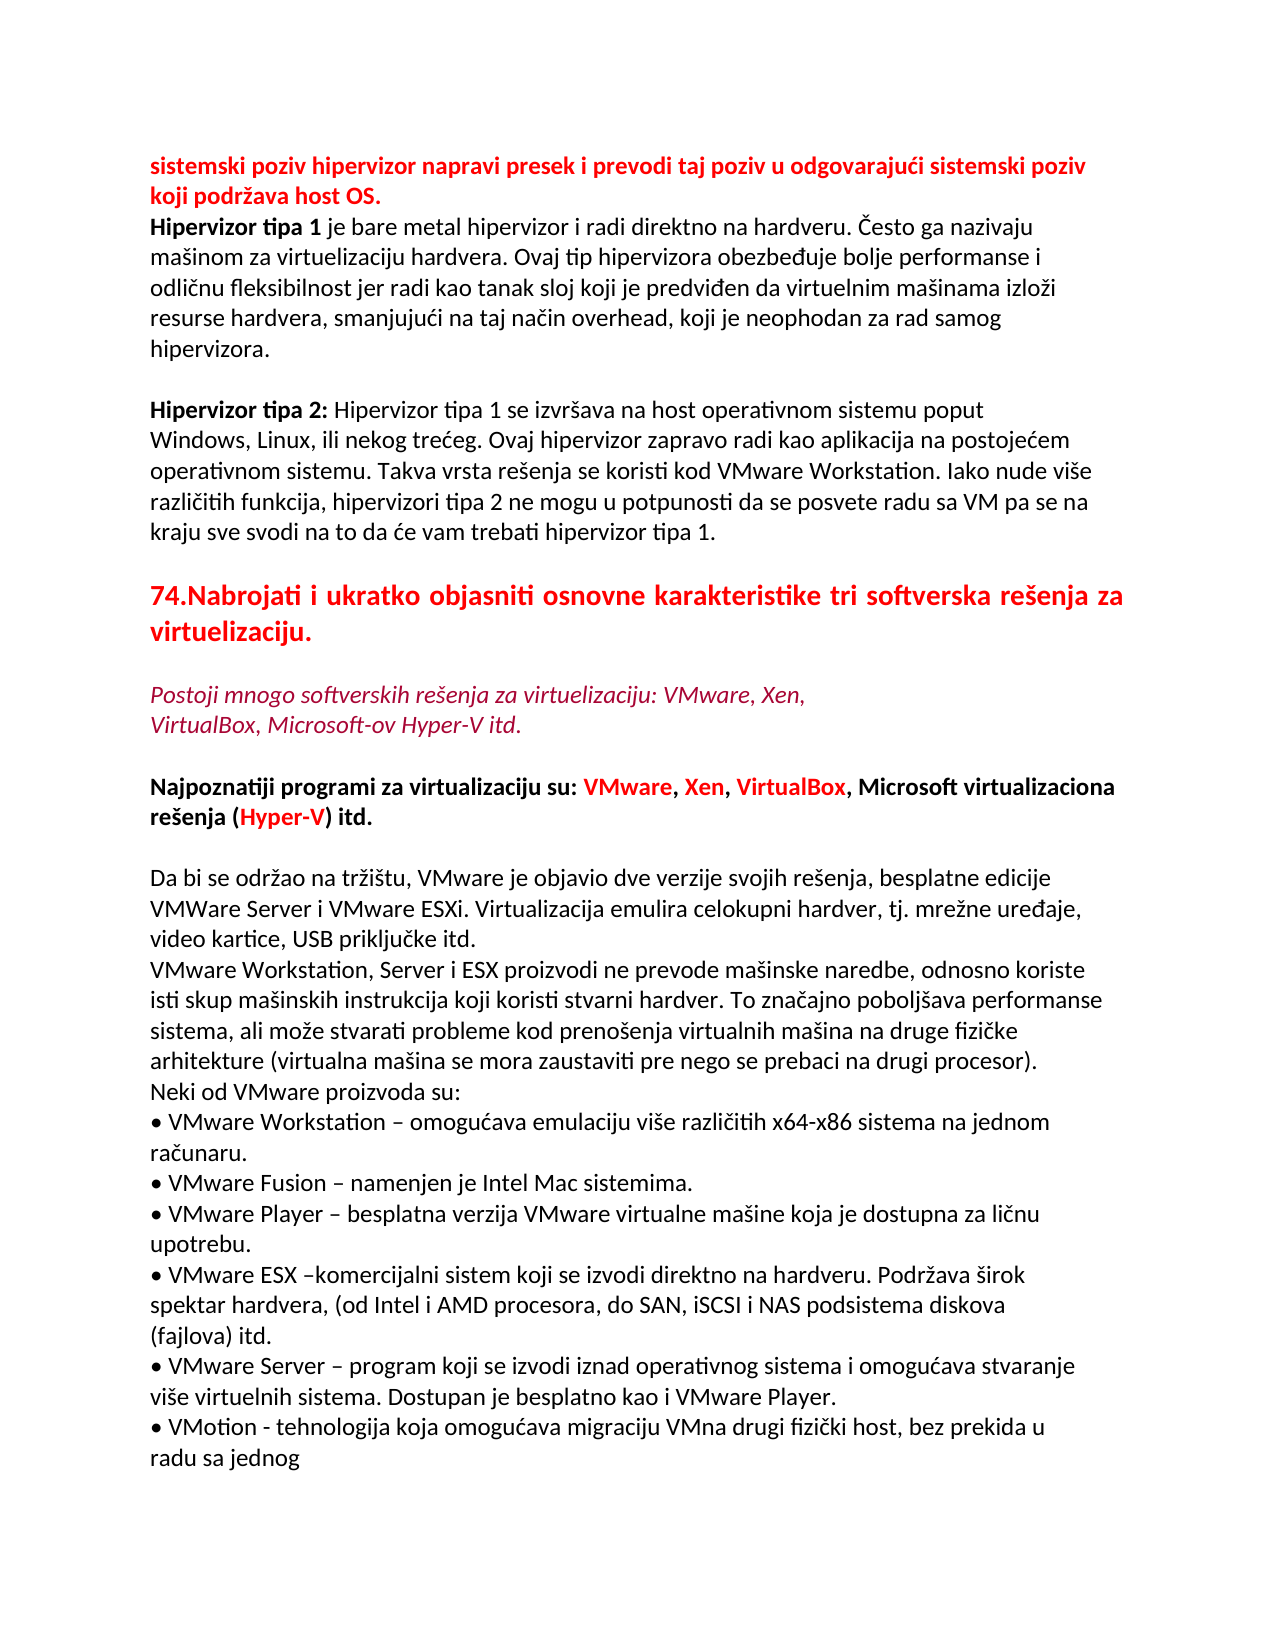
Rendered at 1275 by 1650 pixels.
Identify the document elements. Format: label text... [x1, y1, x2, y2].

text rešenja (Hyper-V) itd. [150, 801, 1125, 832]
text Najpoznatiji programi za virtualizaciju su: VMware, Xen, VirtualBox, Microsoft virtualizaciona [150, 771, 1125, 801]
text različitih funkcija, hipervizori tipa 2 ne mogu u potpunosti da se posvete radu sa VM pa se na [150, 486, 1125, 516]
text • VMware Workstation – omogućava emulaciju više različitih x64-x86 sistema na jednom [150, 1106, 1125, 1137]
text Hipervizor tipa 1 je bare metal hipervizor i radi direktno na hardveru. Često ga nazivaju [150, 211, 1125, 242]
text Da bi se održao na tržištu, VMware je objavio dve verzije svojih rešenja, besplatne edicije [150, 862, 1125, 893]
text VMware Workstation, Server i ESX proizvodi ne prevode mašinske naredbe, odnosno koriste [150, 954, 1125, 984]
text računaru. [150, 1137, 1125, 1167]
text više virtuelnih sistema. Dostupan je besplatno kao i VMware Player. [150, 1381, 1125, 1412]
text isti skup mašinskih instrukcija koji koristi stvarni hardver. To značajno poboljšava performanse [150, 984, 1125, 1015]
text Postoji mnogo softverskih rešenja za virtuelizaciju: VMware, Xen, [150, 679, 1125, 709]
text Windows, Linux, ili nekog trećeg. Ovaj hipervizor zapravo radi kao aplikacija na postojećem [150, 425, 1125, 455]
text sistemski poziv hipervizor napravi presek i prevodi taj poziv u odgovarajući sistemski poziv [150, 150, 1125, 181]
text odličnu fleksibilnost jer radi kao tanak sloj koji je predviđen da virtuelnim mašinama izloži [150, 272, 1125, 303]
text • VMware Fusion – namenjen je Intel Mac sistemima. [150, 1167, 1125, 1198]
text • VMware Player – besplatna verzija VMware virtualne mašine koja je dostupna za ličnu [150, 1198, 1125, 1228]
text kraju sve svodi na to da će vam trebati hipervizor tipa 1. [150, 516, 1125, 547]
text koji podržava host OS. [150, 181, 1125, 211]
text resurse hardvera, smanjujući na taj način overhead, koji je neophodan za rad samog [150, 303, 1125, 333]
text arhitekture (virtualna mašina se mora zaustaviti pre nego se prebaci na drugi procesor). [150, 1045, 1125, 1076]
text Neki od VMware proizvoda su: [150, 1076, 1125, 1106]
text 74.Nabrojati i ukratko objasniti osnovne karakteristike tri softverska rešenja za virtuelizaciju. [150, 577, 1125, 648]
text spektar hardvera, (od Intel i AMD procesora, do SAN, iSCSI i NAS podsistema diskova [150, 1289, 1125, 1320]
text • VMotion - tehnologija koja omogućava migraciju VMna drugi fizički host, bez prekida u [150, 1412, 1125, 1442]
text • VMware Server – program koji se izvodi iznad operativnog sistema i omogućava stvaranje [150, 1351, 1125, 1381]
text VMWare Server i VMware ESXi. Virtualizacija emulira celokupni hardver, tj. mrežne uređaje, [150, 893, 1125, 923]
text operativnom sistemu. Takva vrsta rešenja se koristi kod VMware Workstation. Iako nude više [150, 455, 1125, 486]
text VirtualBox, Microsoft-ov Hyper-V itd. [150, 709, 1125, 740]
text sistema, ali može stvarati probleme kod prenošenja virtualnih mašina na druge fizičke [150, 1015, 1125, 1045]
text upotrebu. [150, 1228, 1125, 1259]
text hipervizora. [150, 333, 1125, 364]
text (fajlova) itd. [150, 1320, 1125, 1351]
text mašinom za virtuelizaciju hardvera. Ovaj tip hipervizora obezbeđuje bolje performanse i [150, 242, 1125, 272]
text video kartice, USB priključke itd. [150, 923, 1125, 954]
text radu sa jednog [150, 1442, 1125, 1473]
text Hipervizor tipa 2: Hipervizor tipa 1 se izvršava na host operativnom sistemu poput [150, 394, 1125, 425]
text • VMware ESX –komercijalni sistem koji se izvodi direktno na hardveru. Podržava širok [150, 1259, 1125, 1289]
